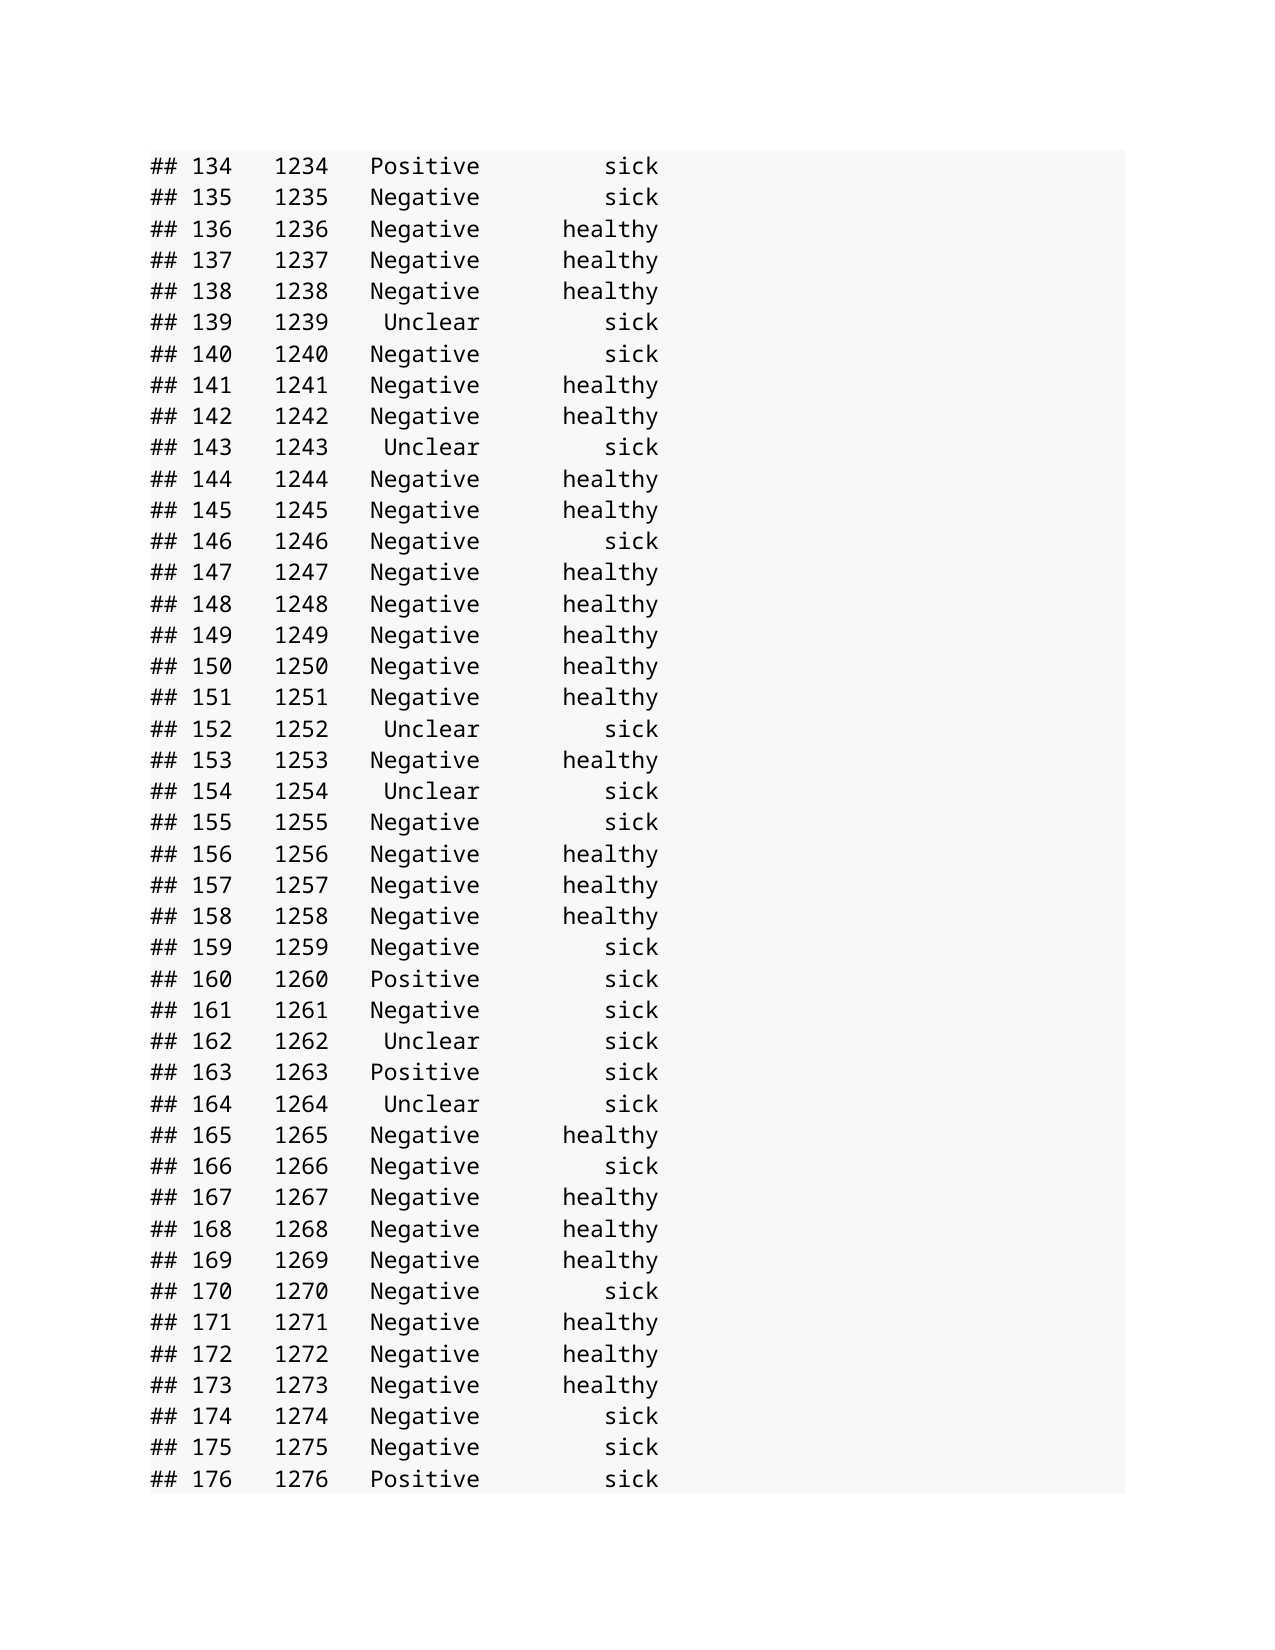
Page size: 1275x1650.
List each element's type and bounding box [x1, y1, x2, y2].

text [150, 150, 1125, 1494]
